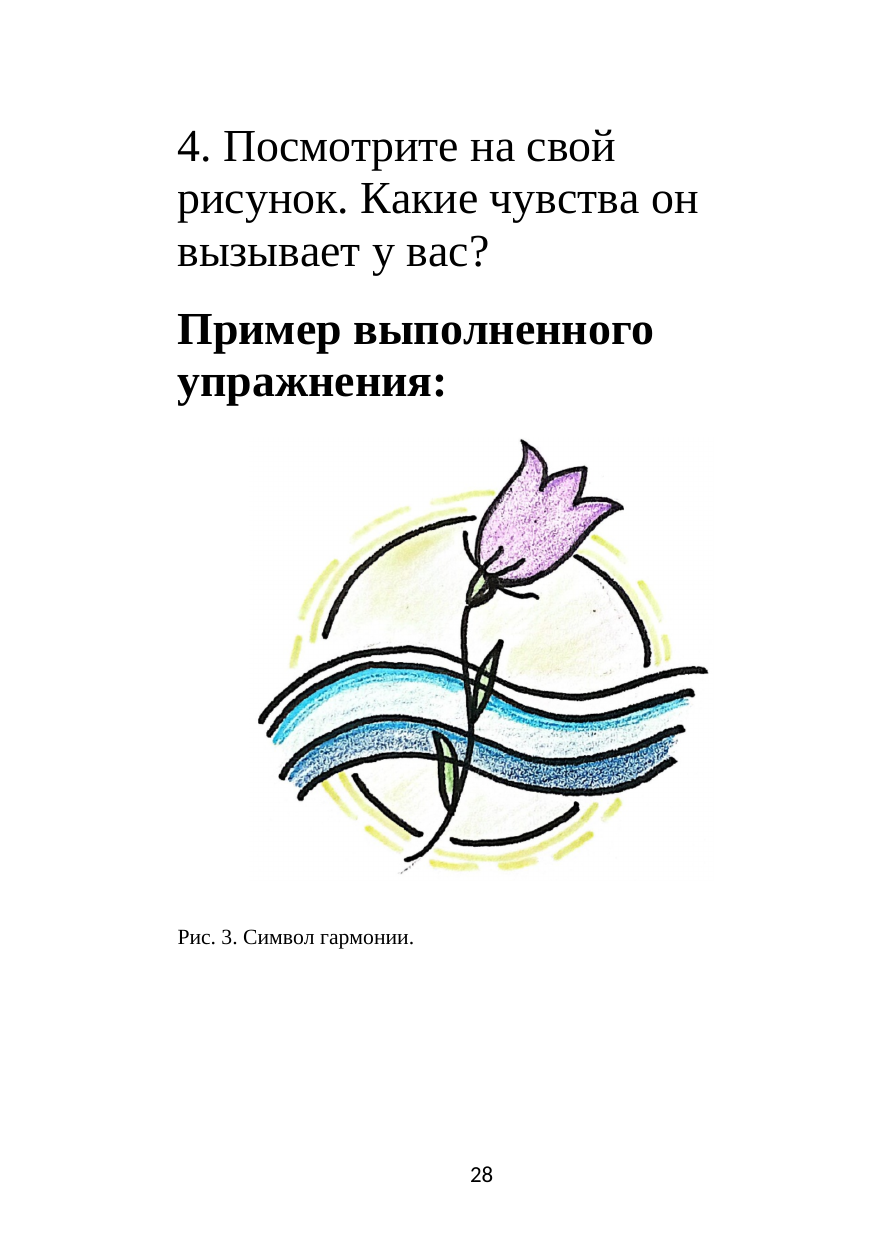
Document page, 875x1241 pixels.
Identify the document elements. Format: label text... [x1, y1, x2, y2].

text Рис. 3. Символ гармонии. [177, 906, 786, 949]
text 4. Посмотрите на свой рисунок. Какие чувства он вызывает у вас? [177, 118, 786, 276]
picture [250, 438, 714, 880]
text Пример выполненного упражнения: [177, 301, 786, 407]
